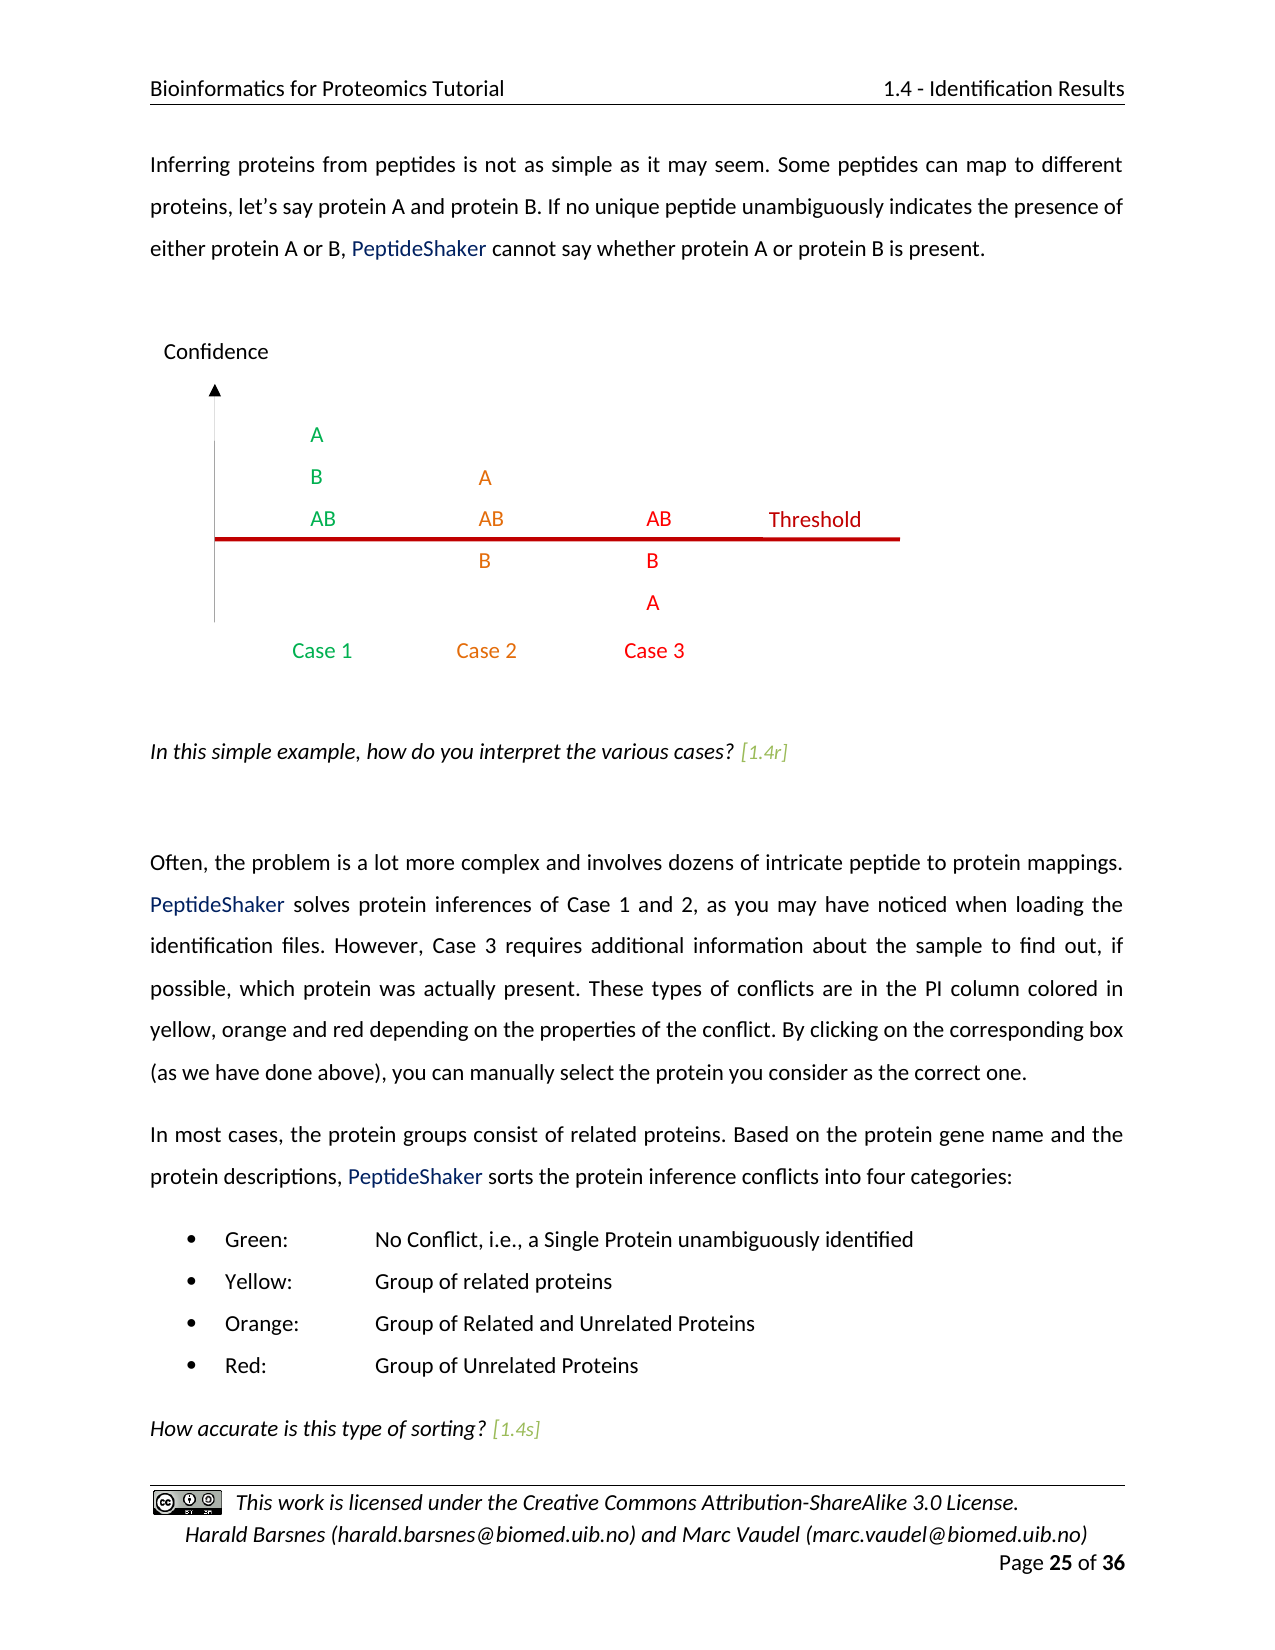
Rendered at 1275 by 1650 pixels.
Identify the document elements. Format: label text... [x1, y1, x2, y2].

text Often, the problem is a lot more complex and involves dozens of intricate peptide to protein mappings. PeptideShaker solves protein inferences of Case 1 and 2, as you may have noticed when loading the identification files. However, Case 3 requires additional information about the sample to find out, if possible, which protein was actually present. These types of conflicts are in the PI column colored in yellow, orange and red depending on the properties of the conflict. By clicking on the corresponding box (as we have done above), you can manually select the protein you consider as the correct one. [150, 848, 1125, 1086]
text How accurate is this type of sorting? [1.4s] [150, 1414, 1125, 1442]
list Yellow: Group of related proteins [187, 1267, 1125, 1295]
list Orange: Group of Related and Unrelated Proteins [187, 1309, 1125, 1337]
list Red: Group of Unrelated Proteins [187, 1351, 1125, 1379]
text In this simple example, how do you interpret the various cases? [1.4r] [150, 737, 1125, 765]
text Inferring proteins from peptides is not as simple as it may seem. Some peptides can map to different proteins, let’s say protein A and protein B. If no unique peptide unambiguously indicates the presence of either protein A or B, PeptideShaker cannot say whether protein A or protein B is present. [150, 150, 1125, 262]
list Green: No Conflict, i.e., a Single Protein unambiguously identified [187, 1225, 1125, 1253]
text In most cases, the protein groups consist of related proteins. Based on the protein gene name and the protein descriptions, PeptideShaker sorts the protein inference conflicts into four categories: [150, 1120, 1125, 1190]
picture [153, 1490, 222, 1515]
